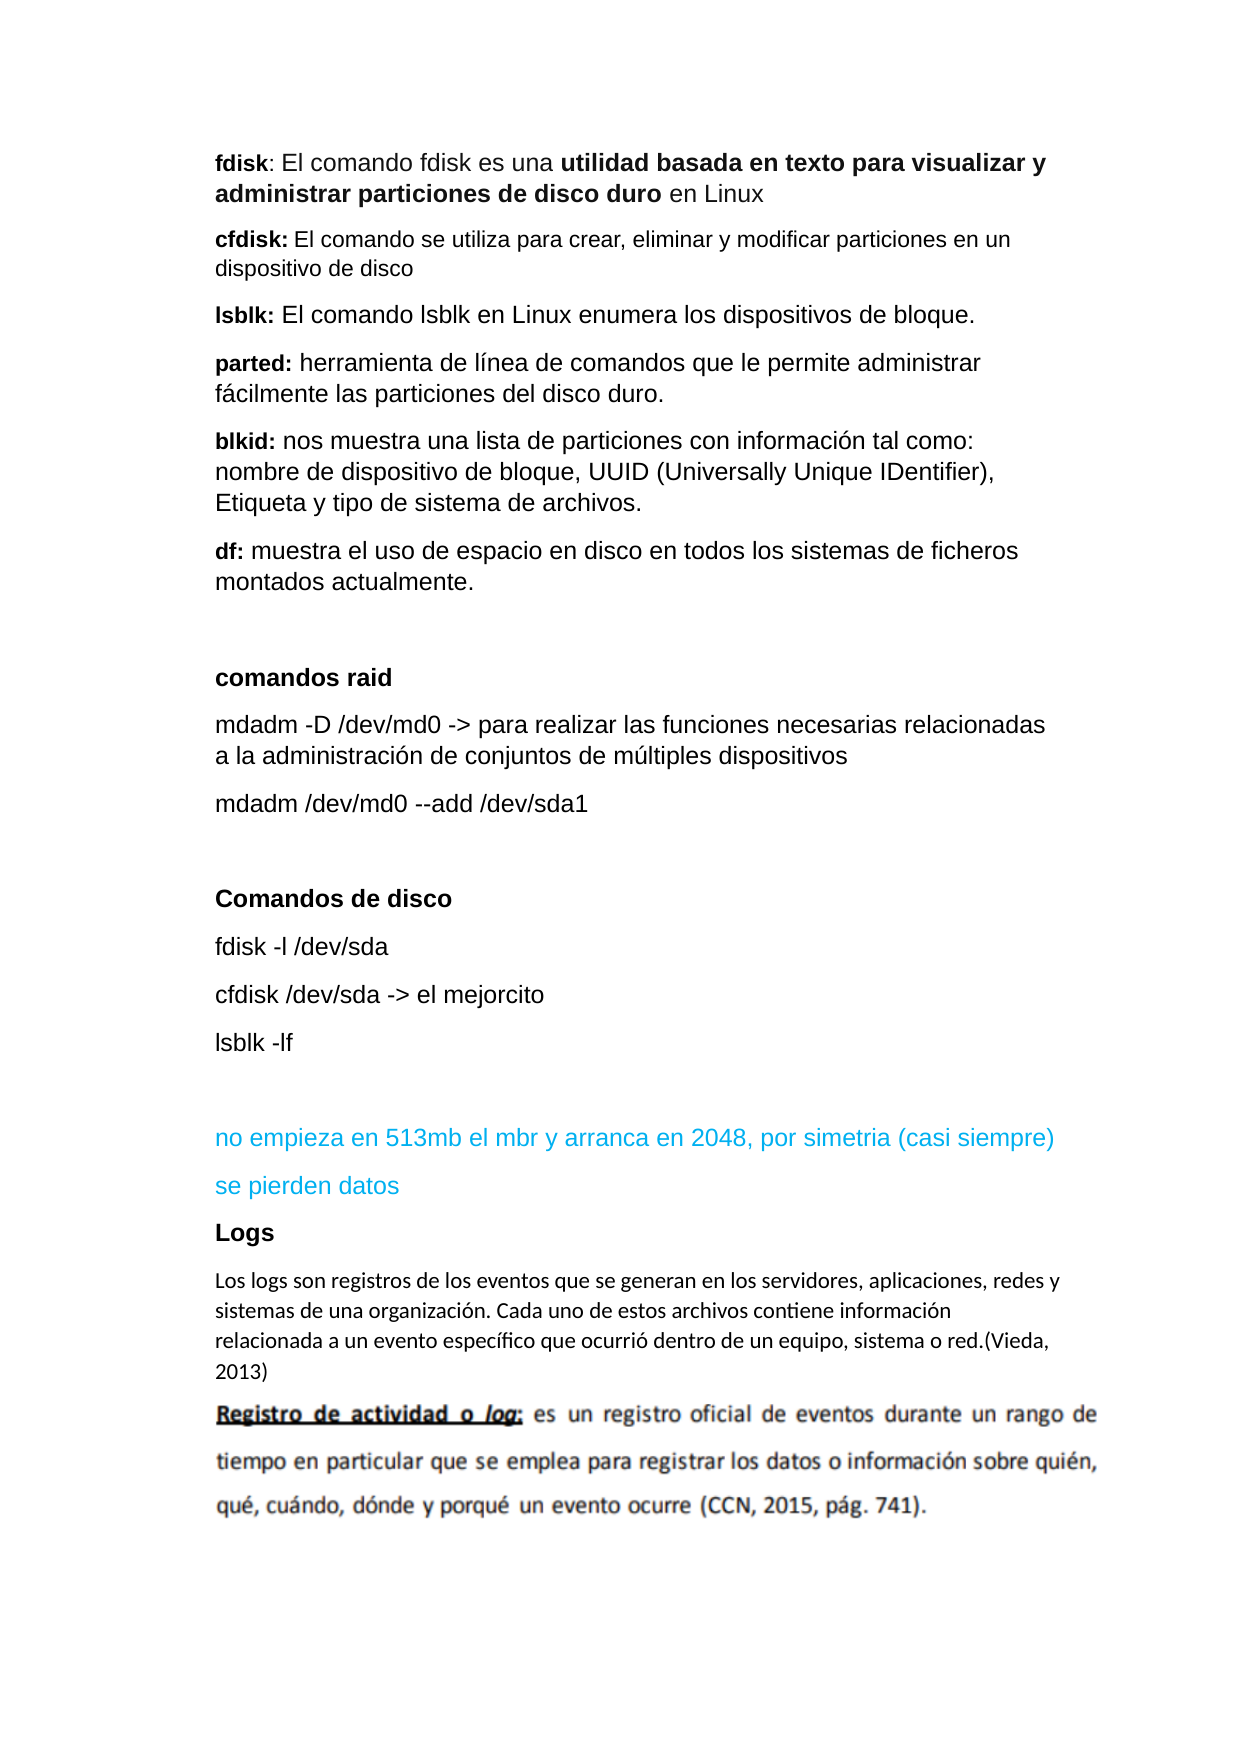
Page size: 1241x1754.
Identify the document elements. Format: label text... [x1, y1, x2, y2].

text lsblk: El comando lsblk en Linux enumera los dispositivos de bloque. [215, 300, 1063, 329]
text lsblk -lf [215, 1028, 1063, 1056]
text mdadm /dev/md0 --add /dev/sda1 [215, 789, 1063, 818]
text mdadm -D /dev/md0 -> para realizar las funciones necesarias relacionadas a la administración de conjuntos de múltiples dispositivos [215, 710, 1063, 770]
text se pierden datos [215, 1171, 1063, 1199]
text no empieza en 513mb el mbr y arranca en 2048, por simetria (casi siempre) [215, 1123, 1063, 1152]
picture [214, 1403, 1101, 1522]
text Logs [215, 1218, 1063, 1247]
text blkid: nos muestra una lista de particiones con información tal como: nombre de dispositivo de bloque, UUID (Universally Unique IDentifier), Etiqueta y tipo de sistema de archivos. [215, 426, 1063, 517]
text fdisk: El comando fdisk es una utilidad basada en texto para visualizar y administrar particiones de disco duro en Linux [215, 148, 1063, 207]
text cfdisk /dev/sda -> el mejorcito [215, 980, 1063, 1009]
text cfdisk: El comando se utiliza para crear, eliminar y modificar particiones en un dispositivo de disco [215, 226, 1063, 281]
text df: muestra el uso de espacio en disco en todos los sistemas de ficheros montados actualmente. [215, 536, 1063, 596]
text comandos raid [215, 663, 1063, 691]
text fdisk -l /dev/sda [215, 932, 1063, 961]
text parted: herramienta de línea de comandos que le permite administrar fácilmente las particiones del disco duro. [215, 348, 1063, 407]
text Los logs son registros de los eventos que se generan en los servidores, aplicaciones, redes y sistemas de una organización. Cada uno de estos archivos contiene información relacionada a un evento específico que ocurrió dentro de un equipo, sistema o red.(Vieda, 2013) [215, 1266, 1063, 1385]
text Comandos de disco [215, 884, 1063, 913]
